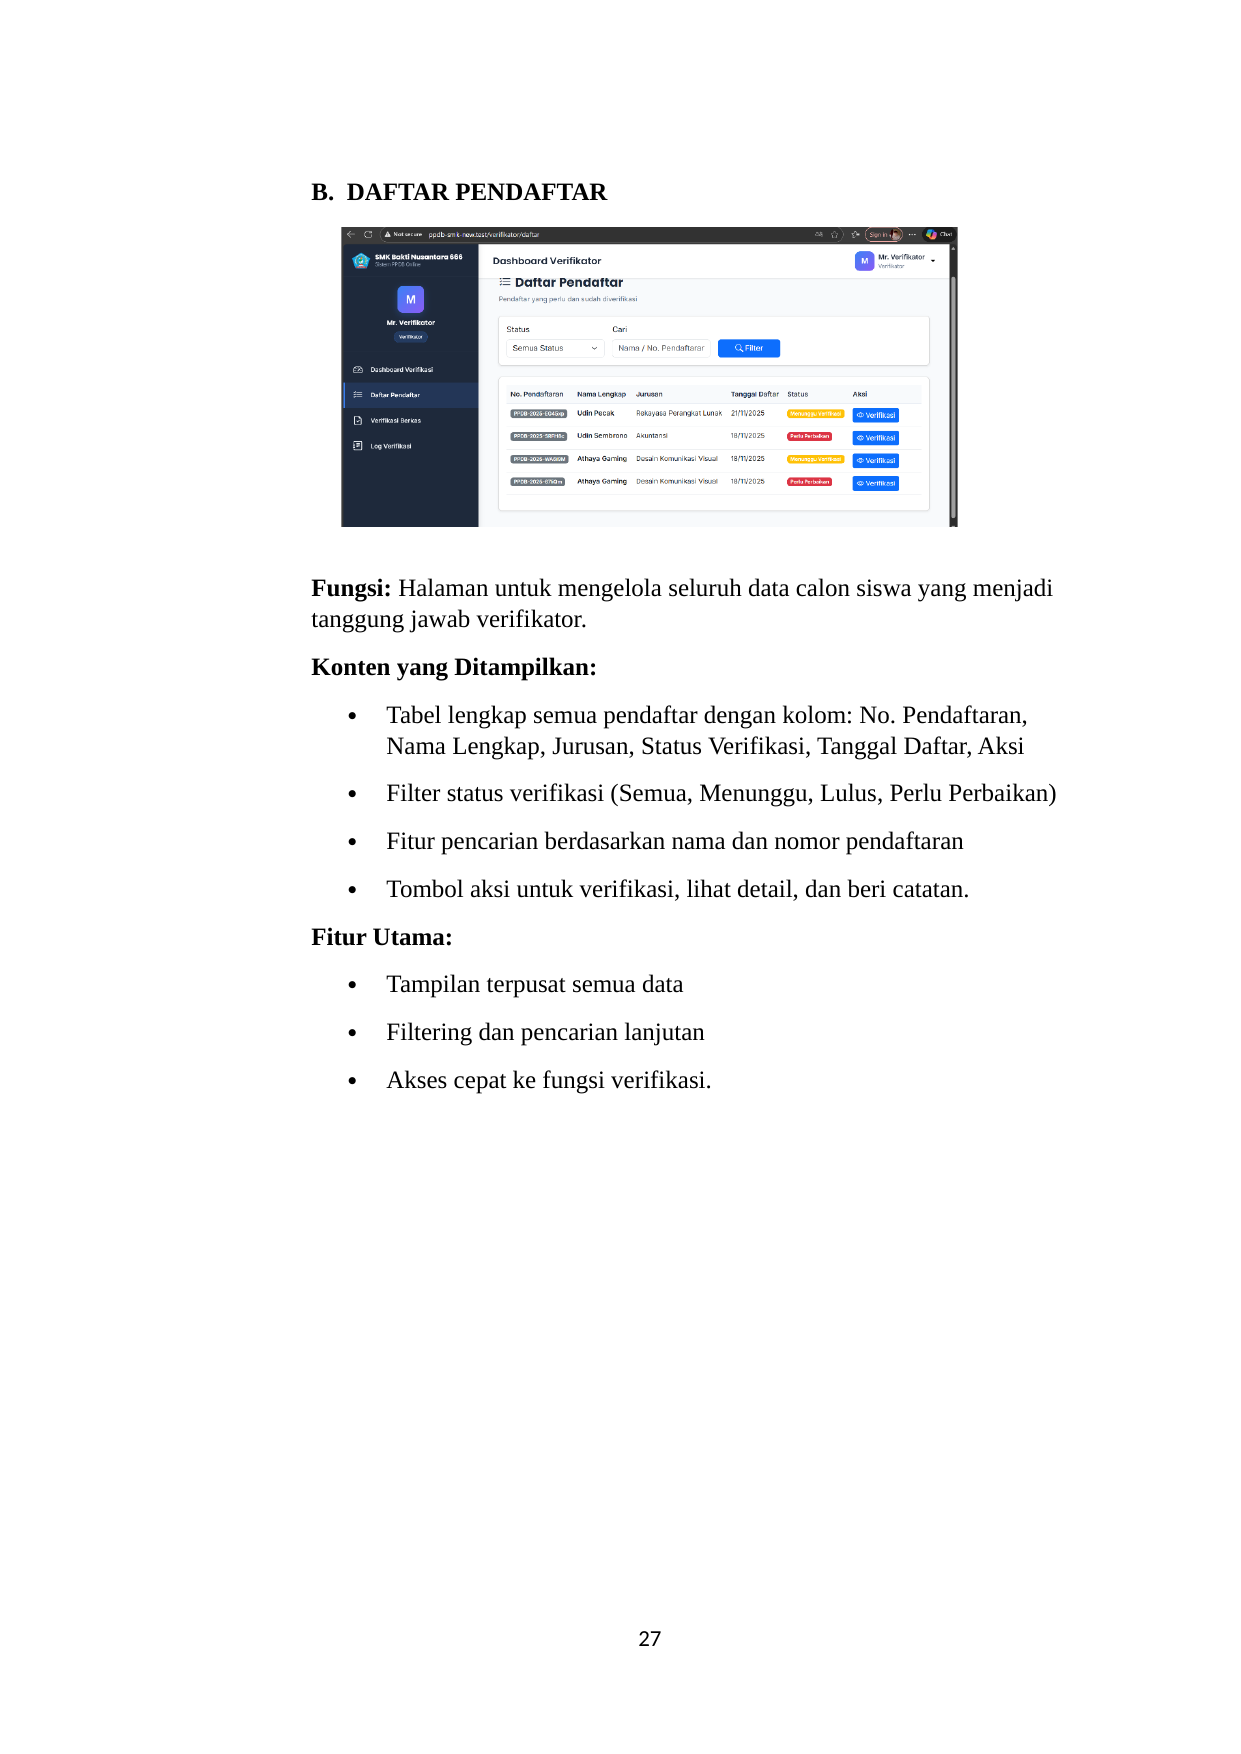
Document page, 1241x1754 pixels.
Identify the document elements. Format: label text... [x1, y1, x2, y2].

list Akses cepat ke fungsi verifikasi. [349, 1065, 1063, 1093]
list Tabel lengkap semua pendaftar dengan kolom: No. Pendaftaran, Nama Lengkap, Jurusan, Status Verifikasi, Tanggal Daftar, Aksi [349, 700, 1063, 759]
picture [341, 227, 958, 527]
list Fitur pencarian berdasarkan nama dan nomor pendaftaran [349, 826, 1063, 855]
list Tampilan terpusat semua data [349, 969, 1063, 998]
list Filter status verifikasi (Semua, Menunggu, Lulus, Perlu Perbaikan) [349, 778, 1063, 807]
list Tombol aksi untuk verifikasi, lihat detail, dan beri catatan. [349, 874, 1063, 903]
text Fitur Utama: [311, 922, 1063, 950]
text Fungsi: Halaman untuk mengelola seluruh data calon siswa yang menjadi tanggung jawab verifikator. [311, 573, 1063, 633]
list Filtering dan pencarian lanjutan [349, 1017, 1063, 1046]
text Konten yang Ditampilkan: [311, 652, 1063, 681]
